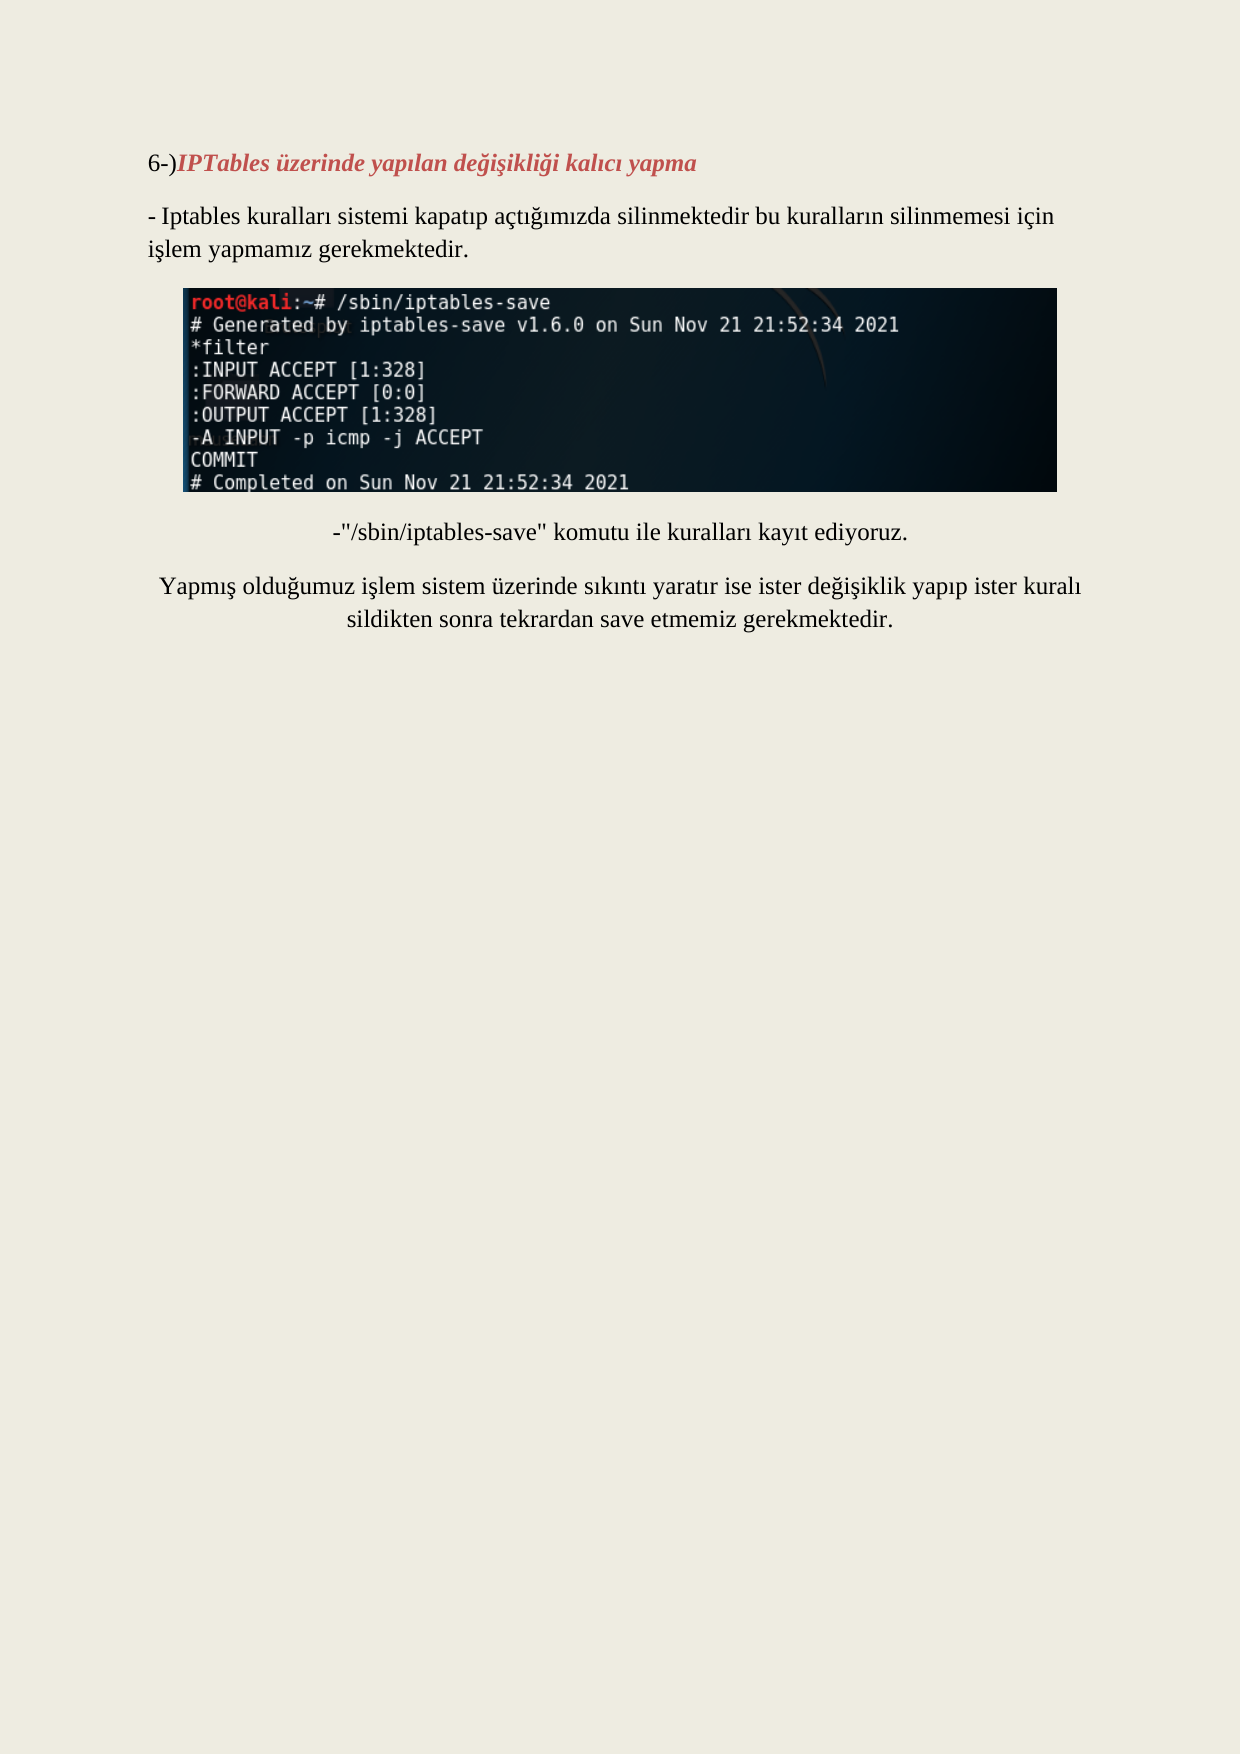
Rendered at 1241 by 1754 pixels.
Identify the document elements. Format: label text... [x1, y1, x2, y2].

text 6-)IPTables üzerinde yapılan değişikliği kalıcı yapma [148, 148, 1093, 176]
text - Iptables kuralları sistemi kapatıp açtığımızda silinmektedir bu kuralların silinmemesi için işlem yapmamız gerekmektedir. [148, 201, 1093, 263]
picture [183, 288, 1057, 492]
text -"/sbin/iptables-save" komutu ile kuralları kayıt ediyoruz. [148, 517, 1093, 546]
text Yapmış olduğumuz işlem sistem üzerinde sıkıntı yaratır ise ister değişiklik yapıp ister kuralı sildikten sonra tekrardan save etmemiz gerekmektedir. [148, 571, 1093, 633]
